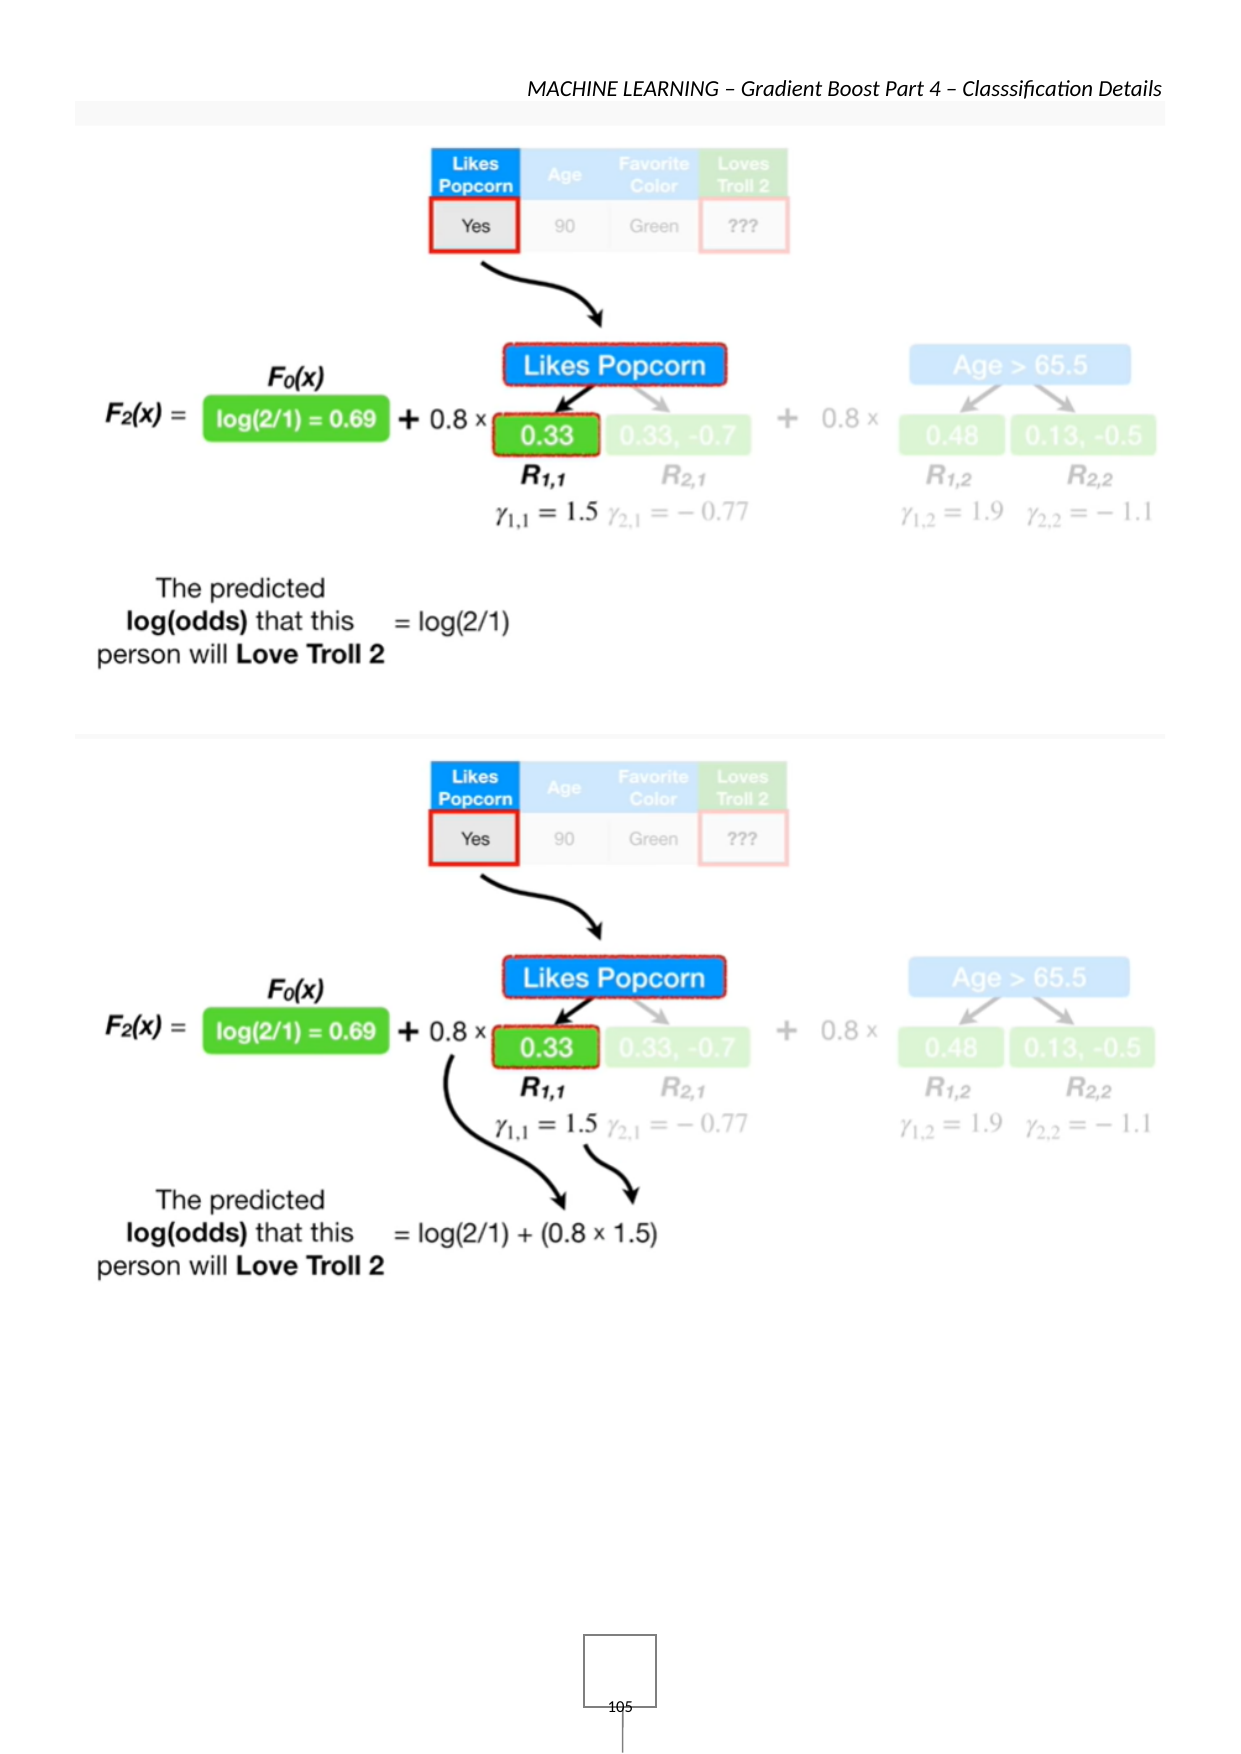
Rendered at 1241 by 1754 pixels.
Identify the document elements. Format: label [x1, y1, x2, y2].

picture [75, 101, 1166, 707]
picture [75, 734, 1166, 1311]
